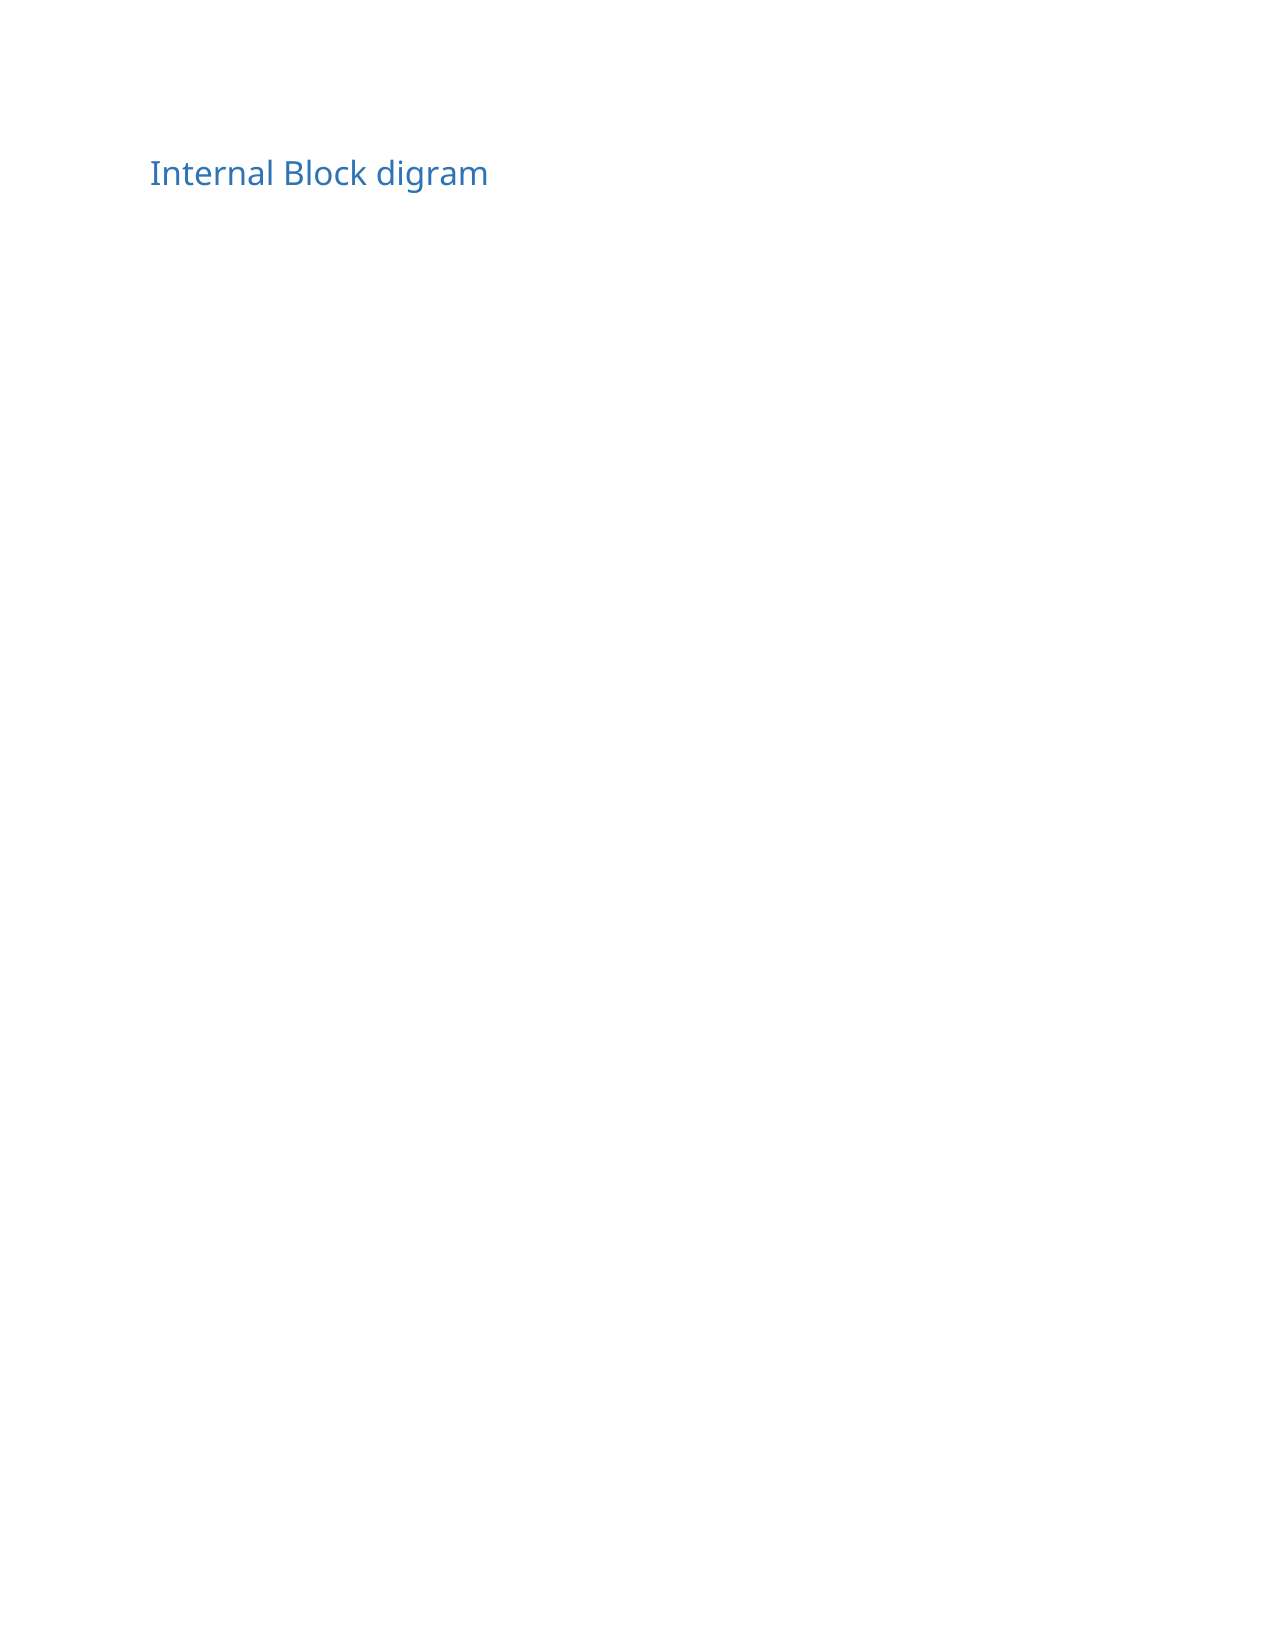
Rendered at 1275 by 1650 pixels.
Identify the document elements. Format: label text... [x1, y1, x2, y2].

subtitle Internal Block digram [150, 150, 1125, 195]
